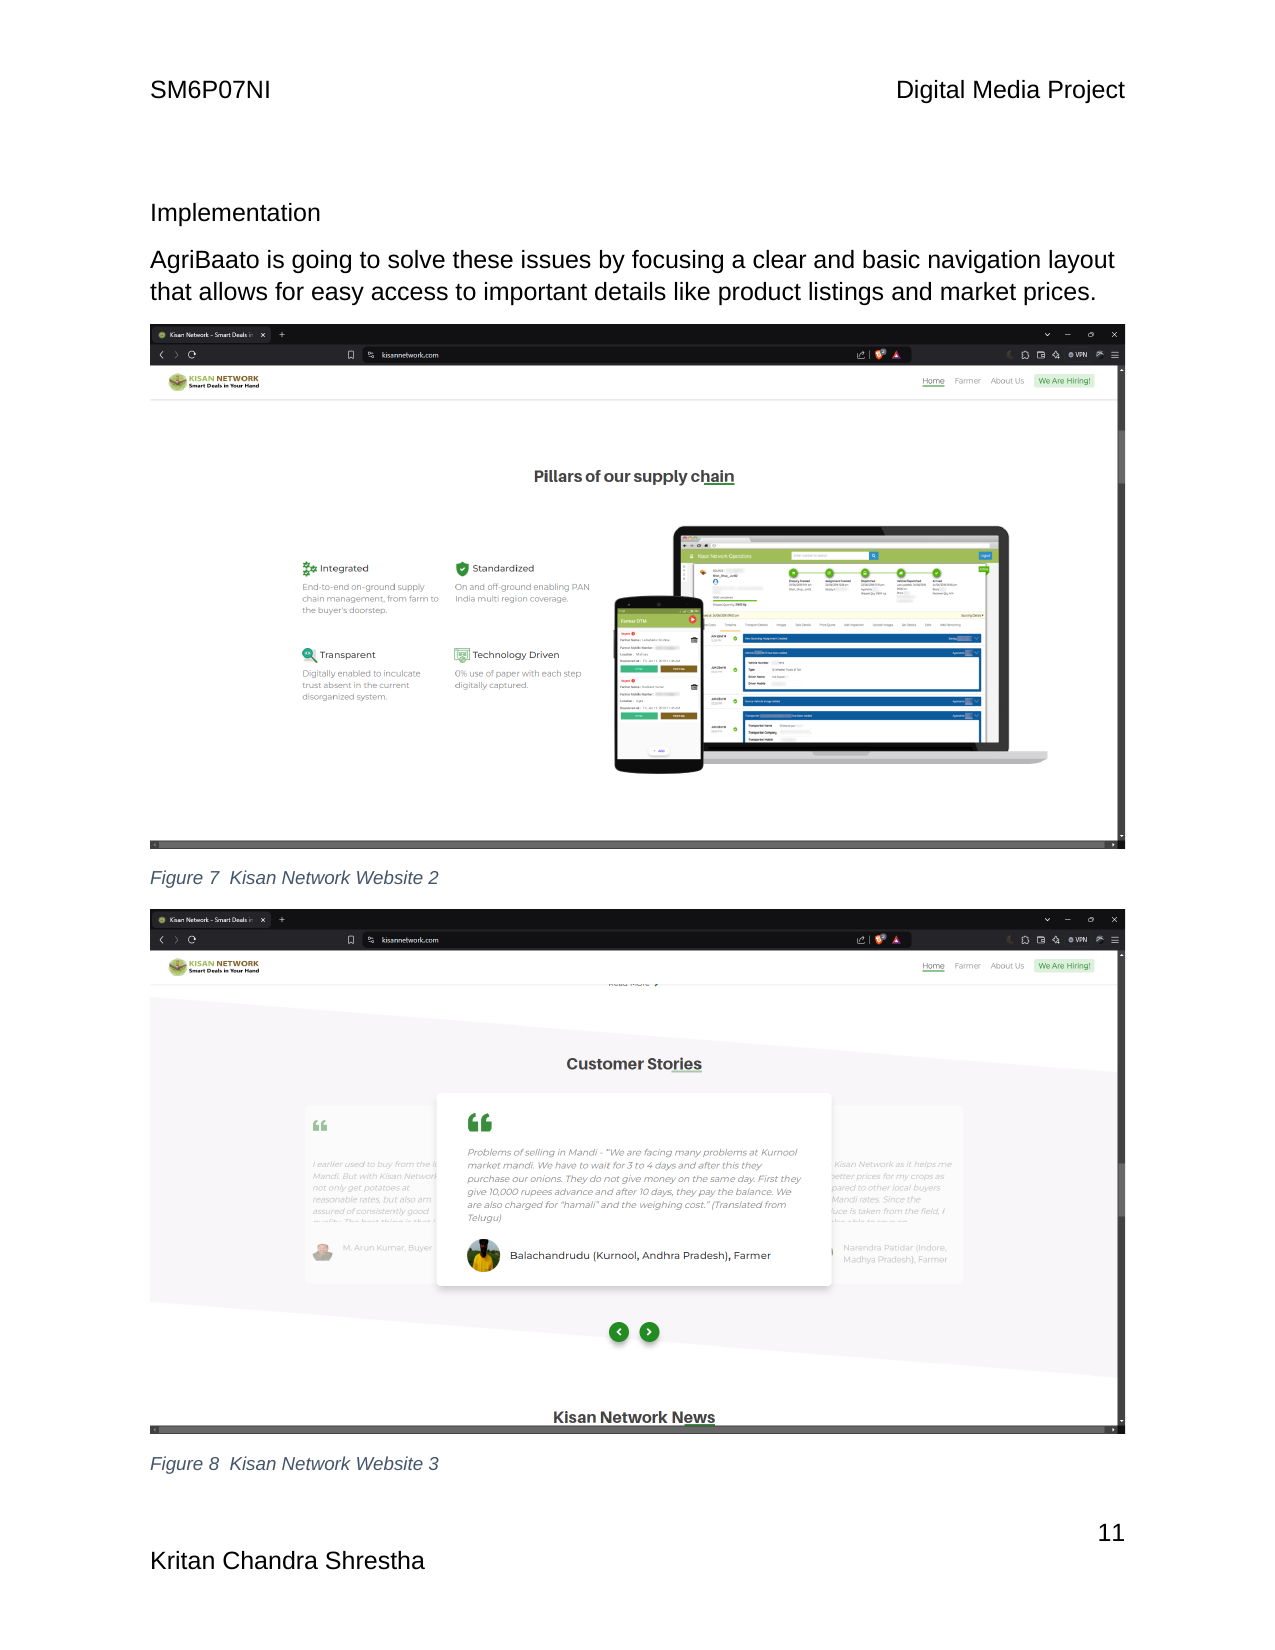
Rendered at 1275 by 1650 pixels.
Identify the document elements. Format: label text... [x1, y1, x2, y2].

text Implementation [150, 198, 1125, 226]
picture [150, 909, 1125, 1434]
text Figure 7 Kisan Network Website 2 [150, 867, 1125, 889]
text AgriBaato is going to solve these issues by focusing a clear and basic navigation layout that allows for easy access to important details like product listings and market prices. [150, 245, 1125, 305]
picture [150, 324, 1125, 849]
text Figure 8 Kisan Network Website 3 [150, 1453, 1125, 1474]
